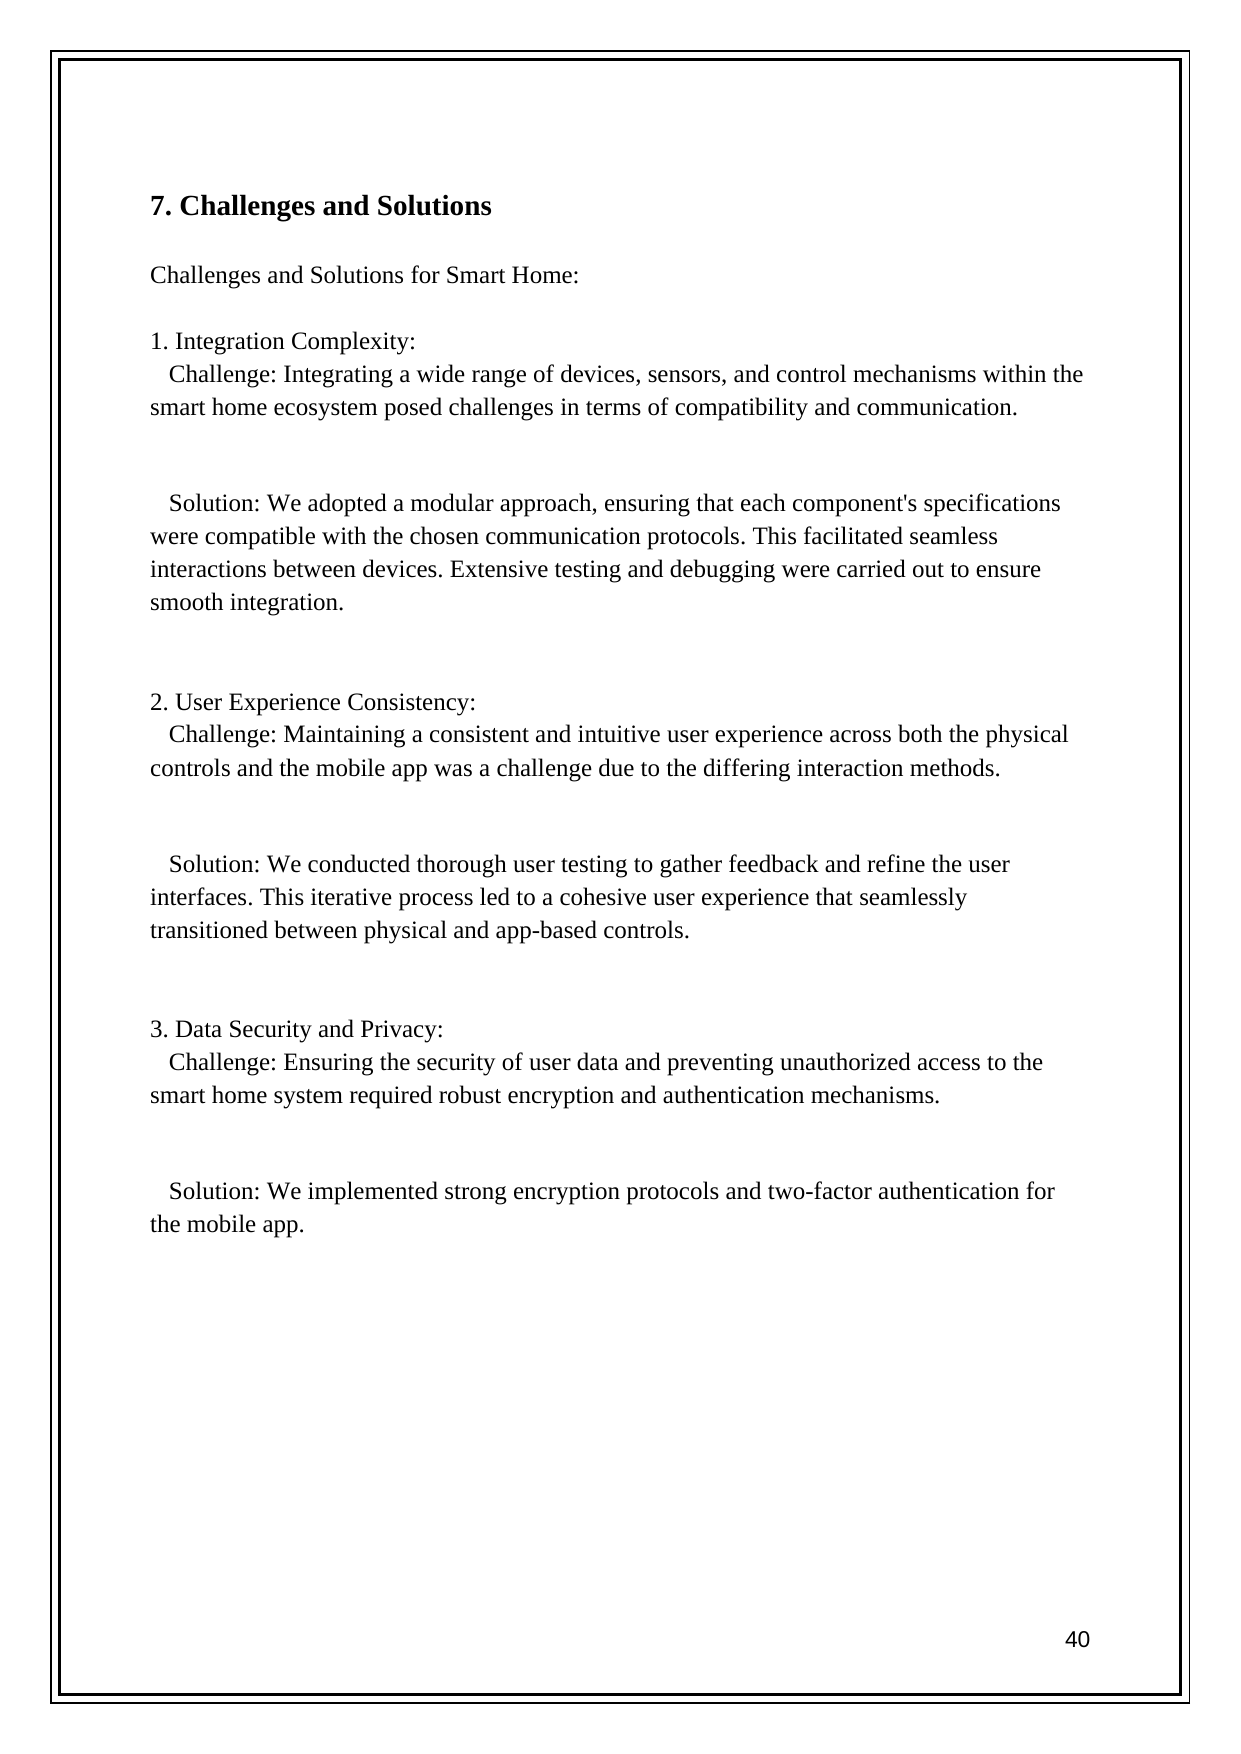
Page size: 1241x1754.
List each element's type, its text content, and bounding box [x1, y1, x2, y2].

text Solution: We adopted a modular approach, ensuring that each component's specifications were compatible with the chosen communication protocols. This facilitated seamless interactions between devices. Extensive testing and debugging were carried out to ensure smooth integration. [150, 488, 1090, 616]
text 3. Data Security and Privacy: [150, 1014, 1090, 1043]
text Challenges and Solutions for Smart Home: [150, 260, 1090, 289]
text Solution: We conducted thorough user testing to gather feedback and refine the user interfaces. This iterative process led to a cohesive user experience that seamlessly transitioned between physical and app-based controls. [150, 849, 1090, 944]
text Challenge: Maintaining a consistent and intuitive user experience across both the physical controls and the mobile app was a challenge due to the differing interaction methods. [150, 719, 1090, 781]
text Solution: We implemented strong encryption protocols and two-factor authentication for the mobile app. [150, 1176, 1090, 1238]
text 1. Integration Complexity: [150, 326, 1090, 355]
text Challenge: Integrating a wide range of devices, sensors, and control mechanisms within the smart home ecosystem posed challenges in terms of compatibility and communication. [150, 359, 1090, 421]
text 7. Challenges and Solutions [150, 188, 1090, 222]
text 2. User Experience Consistency: [150, 687, 1090, 715]
text Challenge: Ensuring the security of user data and preventing unauthorized access to the smart home system required robust encryption and authentication mechanisms. [150, 1047, 1090, 1109]
